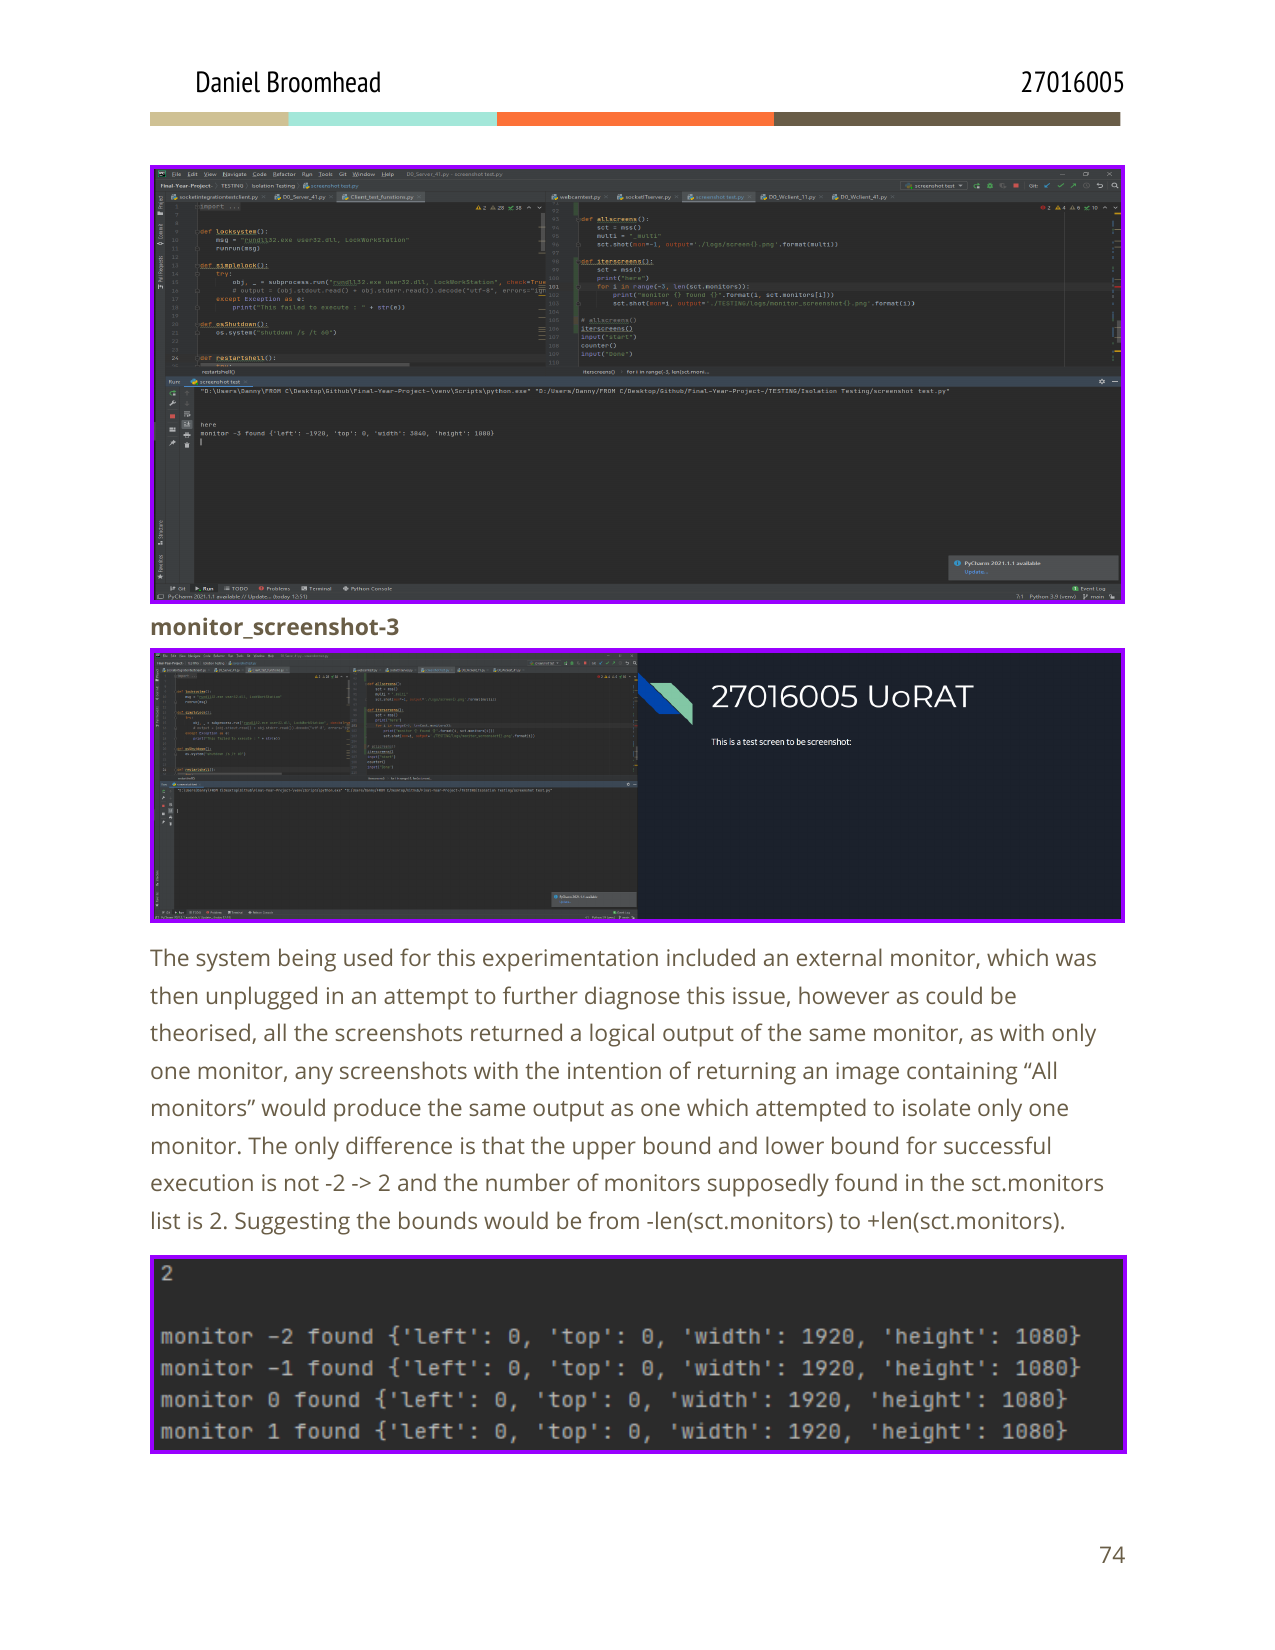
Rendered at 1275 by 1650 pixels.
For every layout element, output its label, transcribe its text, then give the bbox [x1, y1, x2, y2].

text The system being used for this experimentation included an external monitor, which was then unplugged in an attempt to further diagnose this issue, however as could be theorised, all the screenshots returned a logical output of the same monitor, as with only one monitor, any screenshots with the intention of returning an image containing “All monitors” would produce the same output as one which attempted to isolate only one monitor. The only difference is that the upper bound and lower bound for successful execution is not -2 -> 2 and the number of monitors supposedly found in the sct.monitors list is 2. Suggesting the bounds would be from -len(sct.monitors) to +len(sct.monitors). [150, 942, 1125, 1236]
picture [154, 653, 1121, 919]
picture [150, 112, 1121, 126]
picture [154, 169, 1121, 600]
text monitor_screenshot2monitor_screenshot-2monitor_screenshot-3 [150, 604, 1125, 648]
picture [154, 1259, 1123, 1450]
